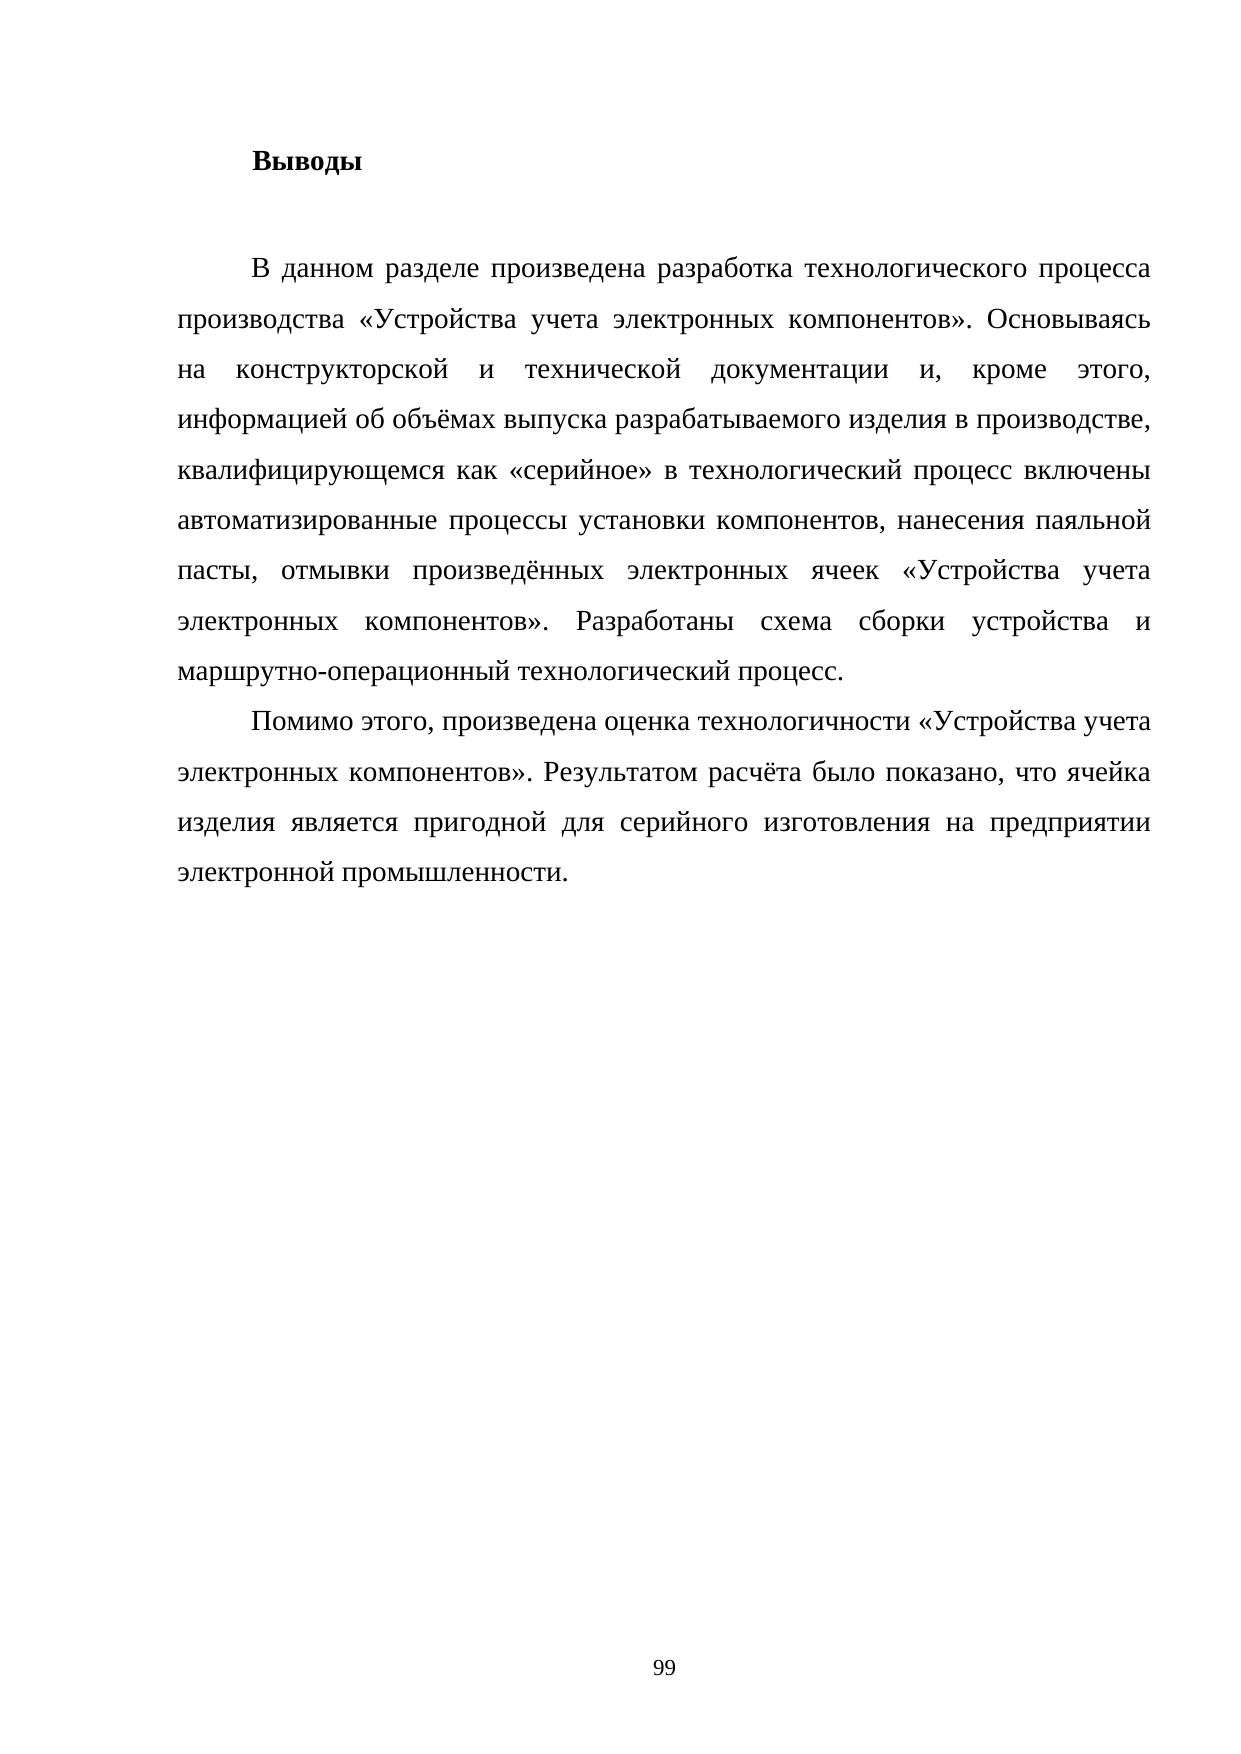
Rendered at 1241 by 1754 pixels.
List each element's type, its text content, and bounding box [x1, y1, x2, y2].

text В данном разделе произведена разработка технологического процесса производства «Устройства учета электронных компонентов». Основываясь на конструкторской и технической документации и, кроме этого, информацией об объёмах выпуска разрабатываемого изделия в производстве, квалифицирующемся как «серийное» в технологический процесс включены автоматизированные процессы установки компонентов, нанесения паяльной пасты, отмывки произведённых электронных ячеек «Устройства учета электронных компонентов». Разработаны схема сборки устройства и маршрутно-операционный технологический процесс. [177, 251, 1152, 687]
text Помимо этого, произведена оценка технологичности «Устройства учета электронных компонентов». Результатом расчёта было показано, что ячейка изделия является пригодной для серийного изготовления на предприятии электронной промышленности. [177, 703, 1152, 888]
subtitle Выводы [177, 143, 1152, 177]
